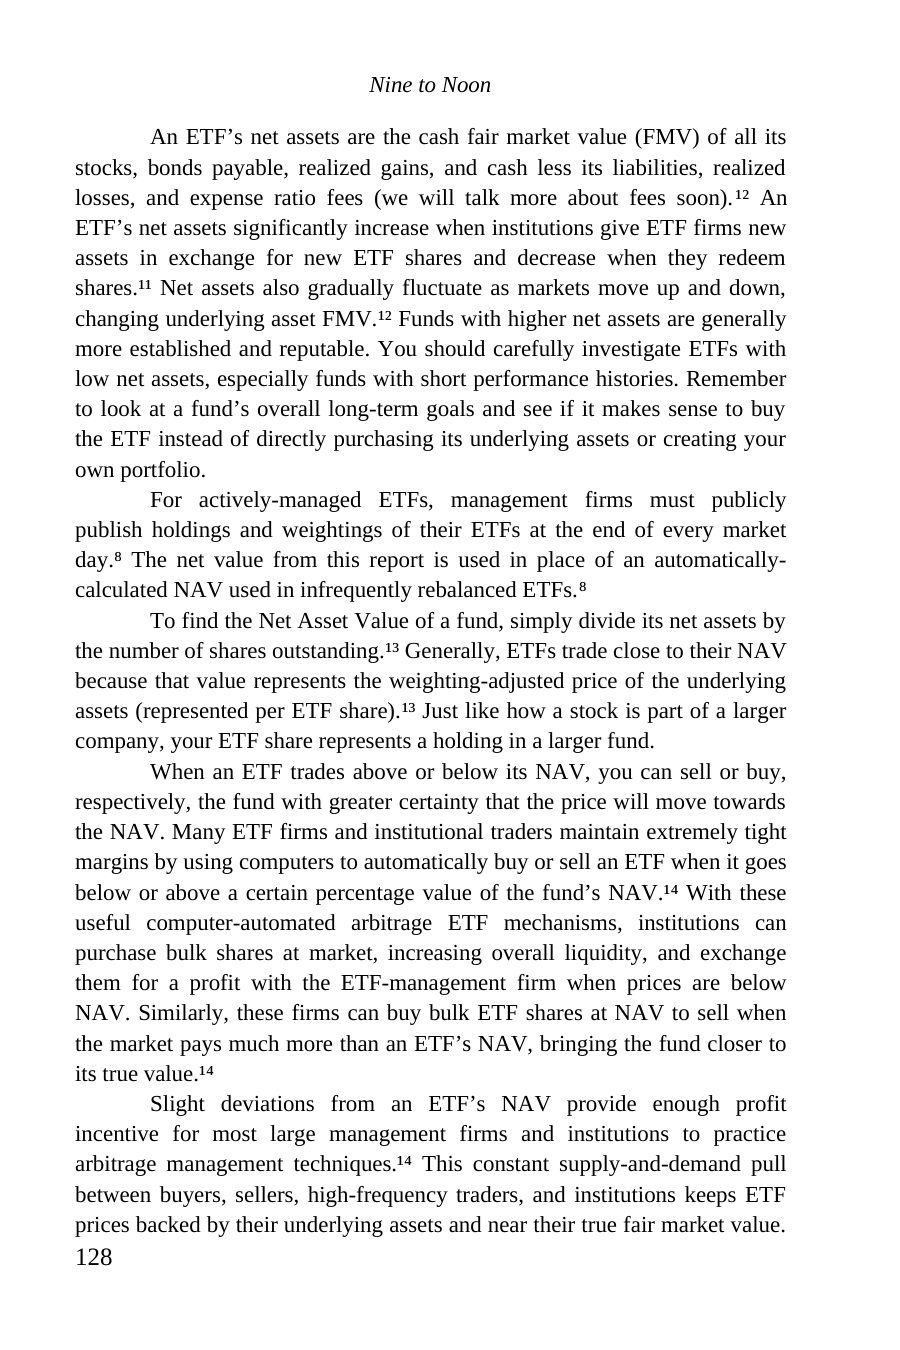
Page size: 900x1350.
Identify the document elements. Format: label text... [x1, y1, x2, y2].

text When an ETF trades above or below its NAV, you can sell or buy, respectively, the fund with greater certainty that the price will move towards the NAV. Many ETF firms and institutional traders maintain extremely tight margins by using computers to automatically buy or sell an ETF when it goes below or above a certain percentage value of the fund’s NAV.¹⁴ With these useful computer-automated arbitrage ETF mechanisms, institutions can purchase bulk shares at market, increasing overall liquidity, and exchange them for a profit with the ETF-management firm when prices are below NAV. Similarly, these firms can buy bulk ETF shares at NAV to sell when the market pays much more than an ETF’s NAV, bringing the fund closer to its true value.¹⁴ [75, 758, 787, 1086]
text To find the Net Asset Value of a fund, simply divide its net assets by the number of shares outstanding.¹³ Generally, ETFs trade close to their NAV because that value represents the weighting-adjusted price of the underlying assets (represented per ETF share).¹³ Just like how a stock is part of a larger company, your ETF share represents a holding in a larger fund. [75, 607, 787, 754]
text An ETF’s net assets are the cash fair market value (FMV) of all its stocks, bonds payable, realized gains, and cash less its liabilities, realized losses, and expense ratio fees (we will talk more about fees soon).¹² An ETF’s net assets significantly increase when institutions give ETF firms new assets in exchange for new ETF shares and decrease when they redeem shares.¹¹ Net assets also gradually fluctuate as markets move up and down, changing underlying asset FMV.¹² Funds with higher net assets are generally more established and reputable. You should carefully investigate ETFs with low net assets, especially funds with short performance histories. Remember to look at a fund’s overall long-term goals and see if it makes sense to buy the ETF instead of directly purchasing its underlying assets or creating your own portfolio. [75, 123, 787, 482]
text For actively-managed ETFs, management firms must publicly publish holdings and weightings of their ETFs at the end of every market day.⁸ The net value from this report is used in place of an automatically-calculated NAV used in infrequently rebalanced ETFs.⁸ [75, 486, 787, 603]
